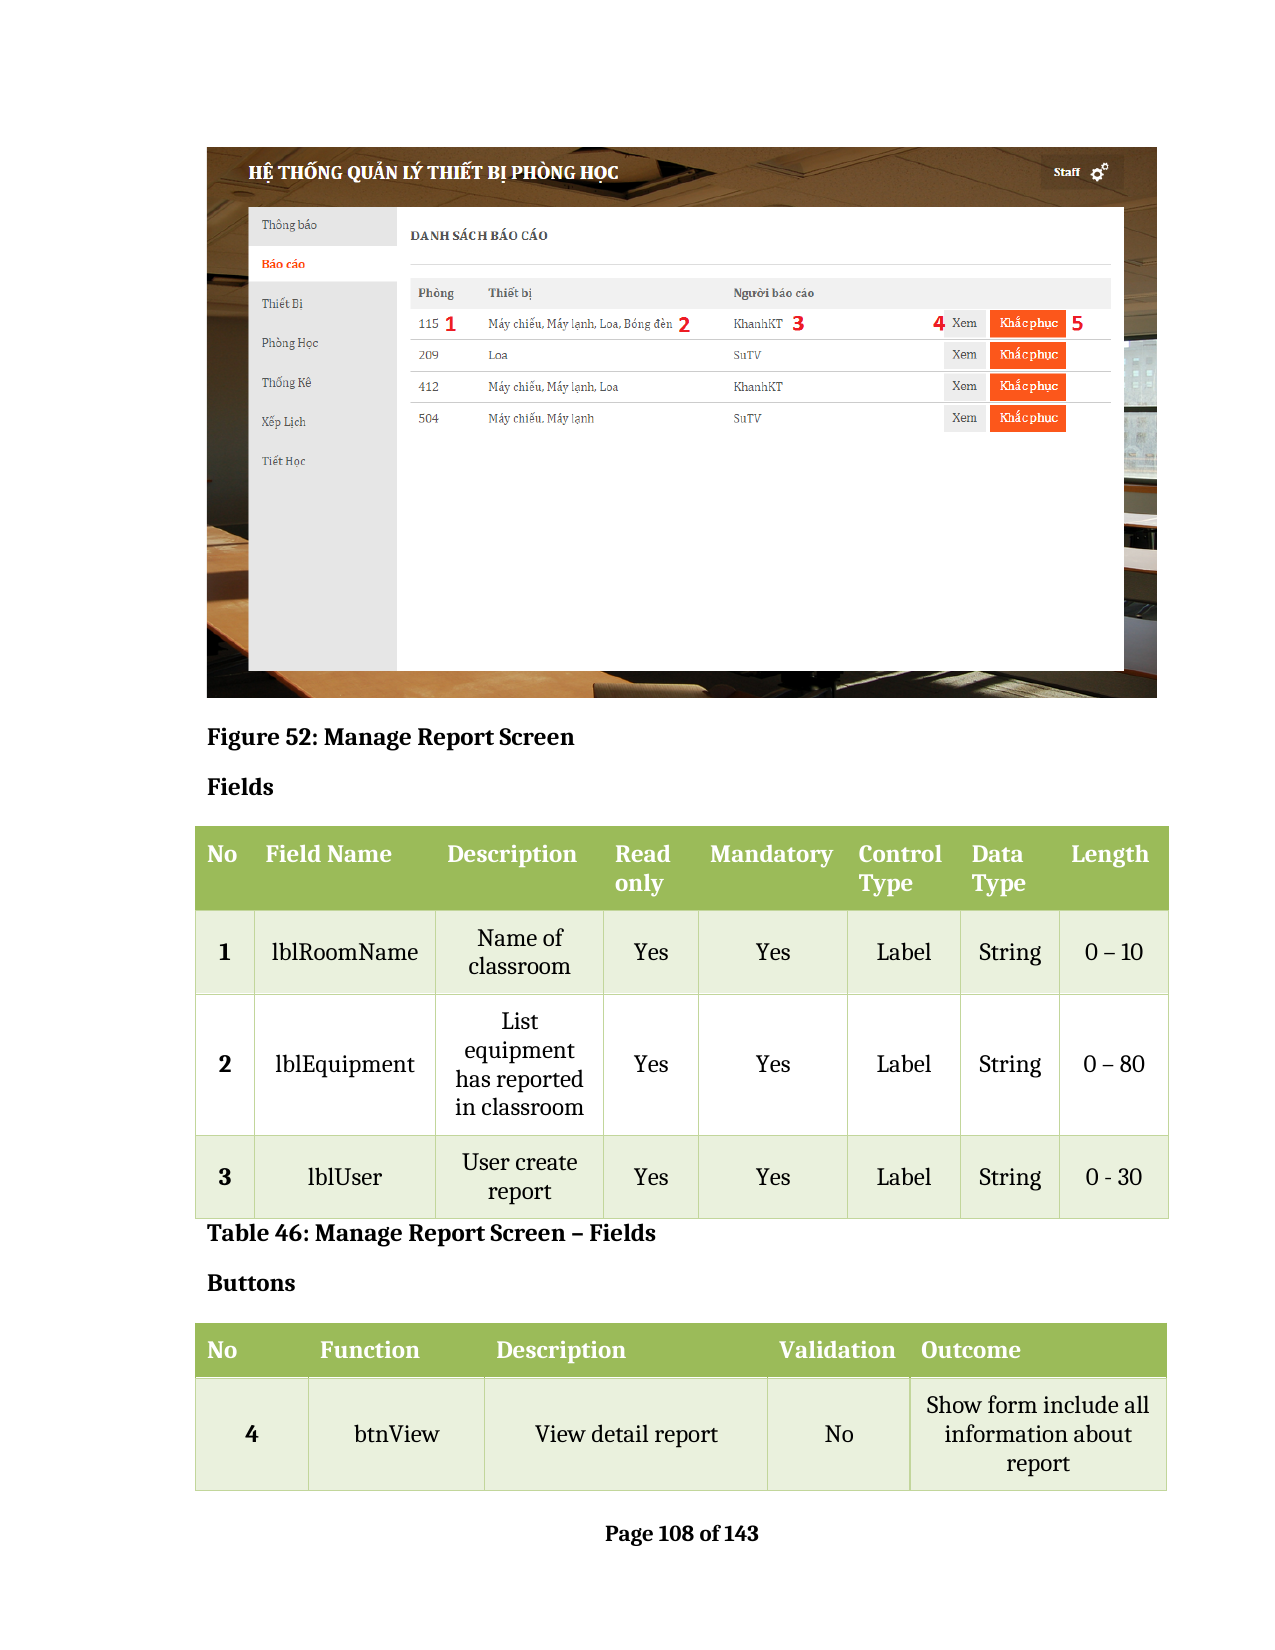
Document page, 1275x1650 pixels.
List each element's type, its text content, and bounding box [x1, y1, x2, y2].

table_cell Yes [699, 911, 847, 993]
table_cell 1 [196, 911, 254, 993]
table_cell Label [848, 911, 960, 993]
table_cell lblRoomName [255, 911, 435, 993]
table_cell String [961, 995, 1059, 1134]
table_cell lblUser [255, 1136, 435, 1218]
table_header Control Type [848, 828, 960, 910]
text Fields [207, 773, 1157, 801]
table_cell Name of classroom [436, 911, 603, 993]
table_cell 0 – 10 [1060, 911, 1168, 993]
table_header Read only [604, 828, 698, 910]
table_cell List equipment has reported in classroom [436, 995, 603, 1134]
table_header Length [1060, 828, 1168, 910]
table_header Validation [768, 1324, 909, 1377]
table_cell 0 – 80 [1060, 995, 1168, 1134]
picture [206, 147, 1157, 698]
table_header Mandatory [699, 828, 847, 910]
table_header No [196, 1324, 308, 1377]
table_header Description [485, 1324, 767, 1377]
text Buttons [207, 1269, 1157, 1297]
table_cell String [961, 1136, 1059, 1218]
table_cell 2 [196, 995, 254, 1134]
table_cell Label [848, 995, 960, 1134]
table_header No [196, 828, 254, 910]
table_cell Yes [699, 995, 847, 1134]
table_cell 3 [196, 1136, 254, 1218]
table_cell Yes [604, 1136, 698, 1218]
table_header Data Type [961, 828, 1059, 910]
table_header Outcome [911, 1324, 1166, 1377]
table_cell Show form include all information about report [911, 1379, 1166, 1490]
table_cell lblEquipment [255, 995, 435, 1134]
table_cell Yes [699, 1136, 847, 1218]
table_cell View detail report [485, 1379, 767, 1490]
table_cell Yes [604, 911, 698, 993]
table_cell User create report [436, 1136, 603, 1218]
table_cell btnView [309, 1379, 484, 1490]
table_cell String [961, 911, 1059, 993]
table_header Function [309, 1324, 484, 1377]
table_header Field Name [255, 828, 435, 910]
table_cell No [768, 1379, 909, 1490]
table_cell 4 [196, 1379, 308, 1490]
table_cell Yes [604, 995, 698, 1134]
table_header Description [436, 828, 603, 910]
table_cell 0 - 30 [1060, 1136, 1168, 1218]
table_cell Label [848, 1136, 960, 1218]
